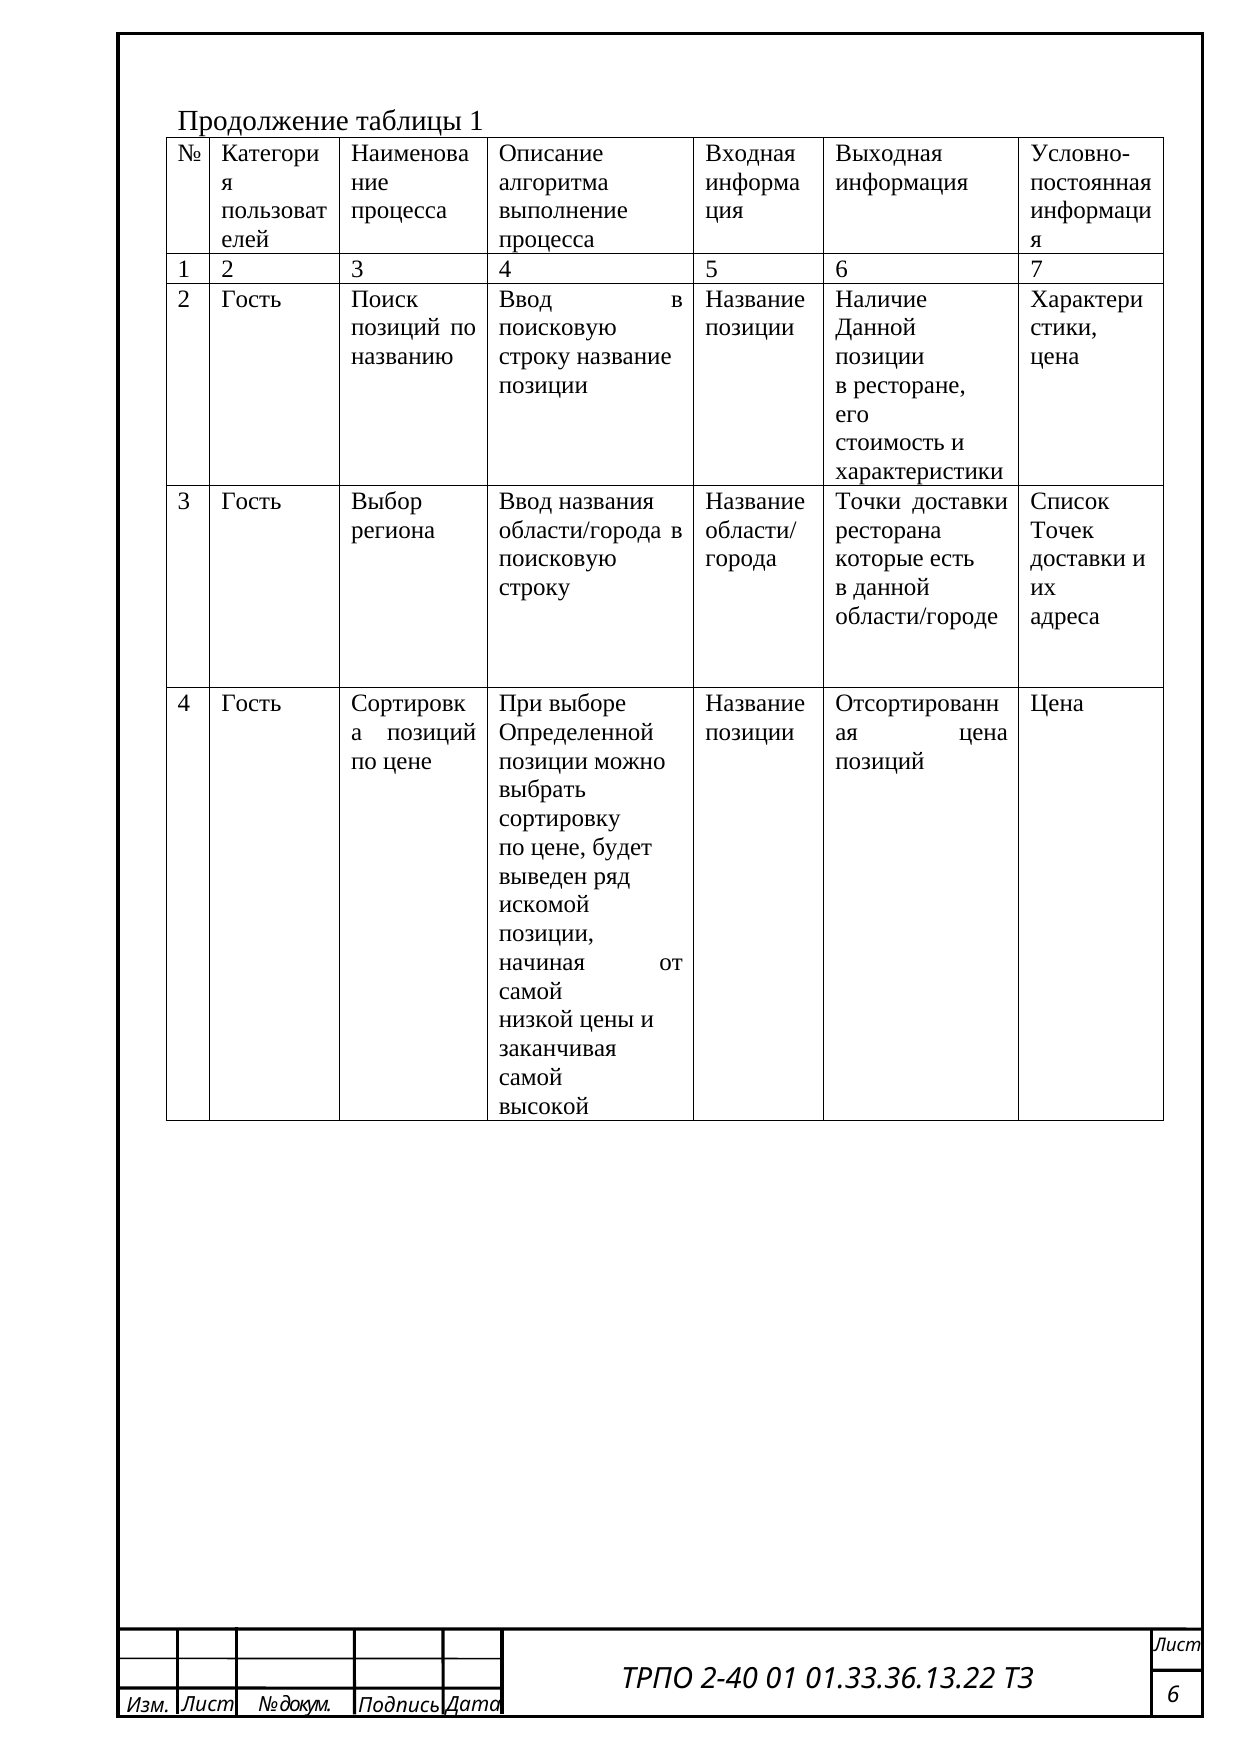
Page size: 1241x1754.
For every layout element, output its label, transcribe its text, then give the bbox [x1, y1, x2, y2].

table_cell Гость [210, 284, 339, 485]
table_cell Сортировка позиций по цене [340, 688, 487, 1119]
table_cell Характеристики, цена [1019, 284, 1163, 485]
table_cell Цена [1019, 688, 1163, 1119]
table_header Условно- постоянная информация [1019, 138, 1163, 253]
table_cell 4 [488, 254, 693, 283]
table_cell 4 [167, 688, 209, 1119]
table_cell 6 [824, 254, 1018, 283]
table_cell Отсортированная цена позиций [824, 688, 1018, 1119]
table_header Наименование процесса [340, 138, 487, 253]
text Продолжение таблицы 1 [177, 103, 1211, 137]
table_header Выходная информация [824, 138, 1018, 253]
table_cell При выборе Определенной позиции можно выбрать сортировку по цене, будет выведен ряд искомой позиции, начиная от самой низкой цены и заканчивая самой высокой [488, 688, 693, 1119]
table_header Входная информация [694, 138, 823, 253]
table_cell Название области/города [694, 486, 823, 687]
table_cell 3 [340, 254, 487, 283]
table_cell Поиск позиций по названию [340, 284, 487, 485]
table_header Описание алгоритма выполнение процесса [488, 138, 693, 253]
table_cell Название позиции [694, 284, 823, 485]
table_cell Название позиции [694, 688, 823, 1119]
table_cell 2 [167, 284, 209, 485]
table_cell 1 [167, 254, 209, 283]
table_cell Наличие Данной позиции в ресторане, его стоимость и характеристики [824, 284, 1018, 485]
table_header Категория пользователей [210, 138, 339, 253]
table_cell 5 [694, 254, 823, 283]
table_cell 3 [167, 486, 209, 687]
table_cell Список Точек доставки и их адреса [1019, 486, 1163, 687]
table_cell Гость [210, 486, 339, 687]
table_cell Ввод названия области/города в поисковую строку [488, 486, 693, 687]
table_cell Гость [210, 688, 339, 1119]
table_header № [167, 138, 209, 253]
table_cell Ввод в поисковую строку название позиции [488, 284, 693, 485]
table_cell Выбор региона [340, 486, 487, 687]
table_cell 7 [1019, 254, 1163, 283]
table_cell 2 [210, 254, 339, 283]
table_cell Точки доставки ресторана которые есть в данной области/городе [824, 486, 1018, 687]
